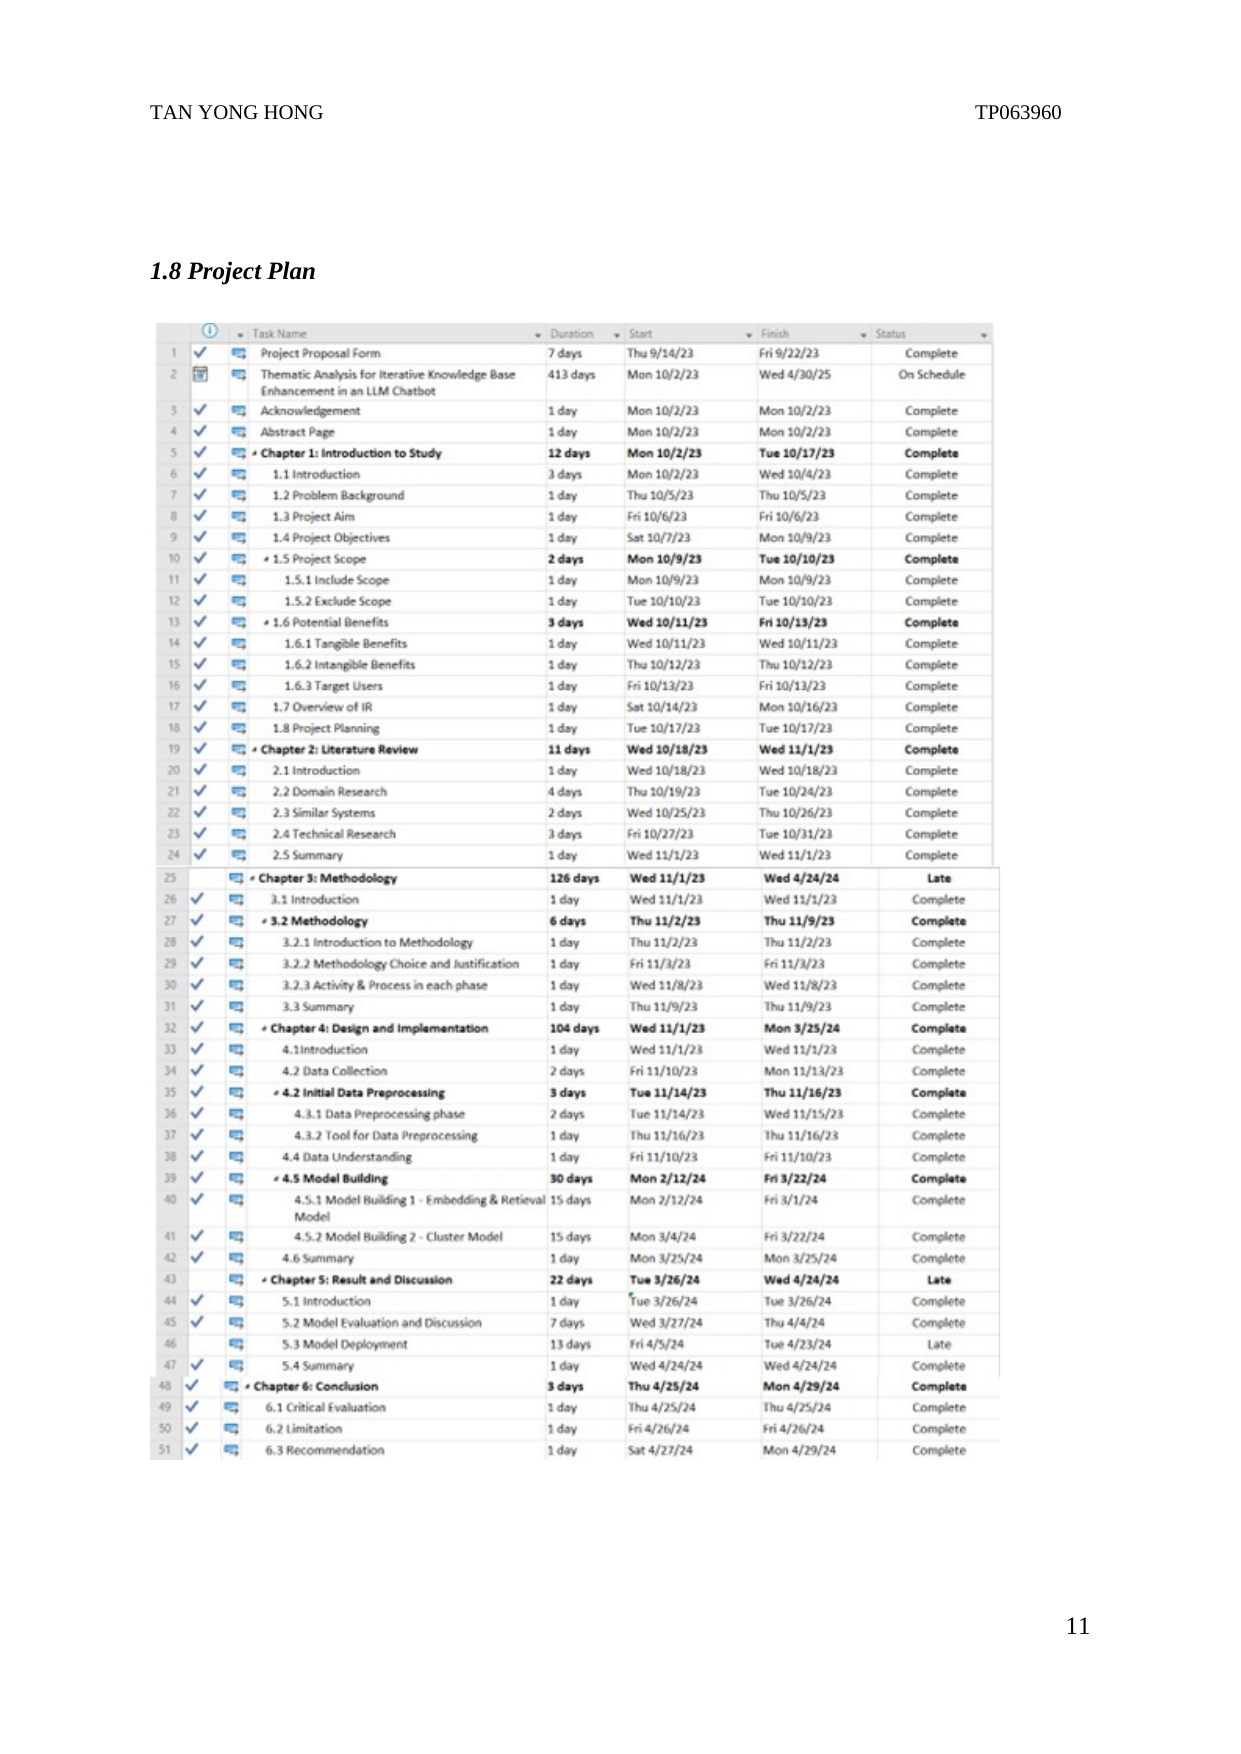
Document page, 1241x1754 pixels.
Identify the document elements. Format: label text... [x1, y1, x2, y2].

picture [150, 323, 1001, 1460]
subtitle 1.8 Project Plan [150, 256, 1090, 285]
